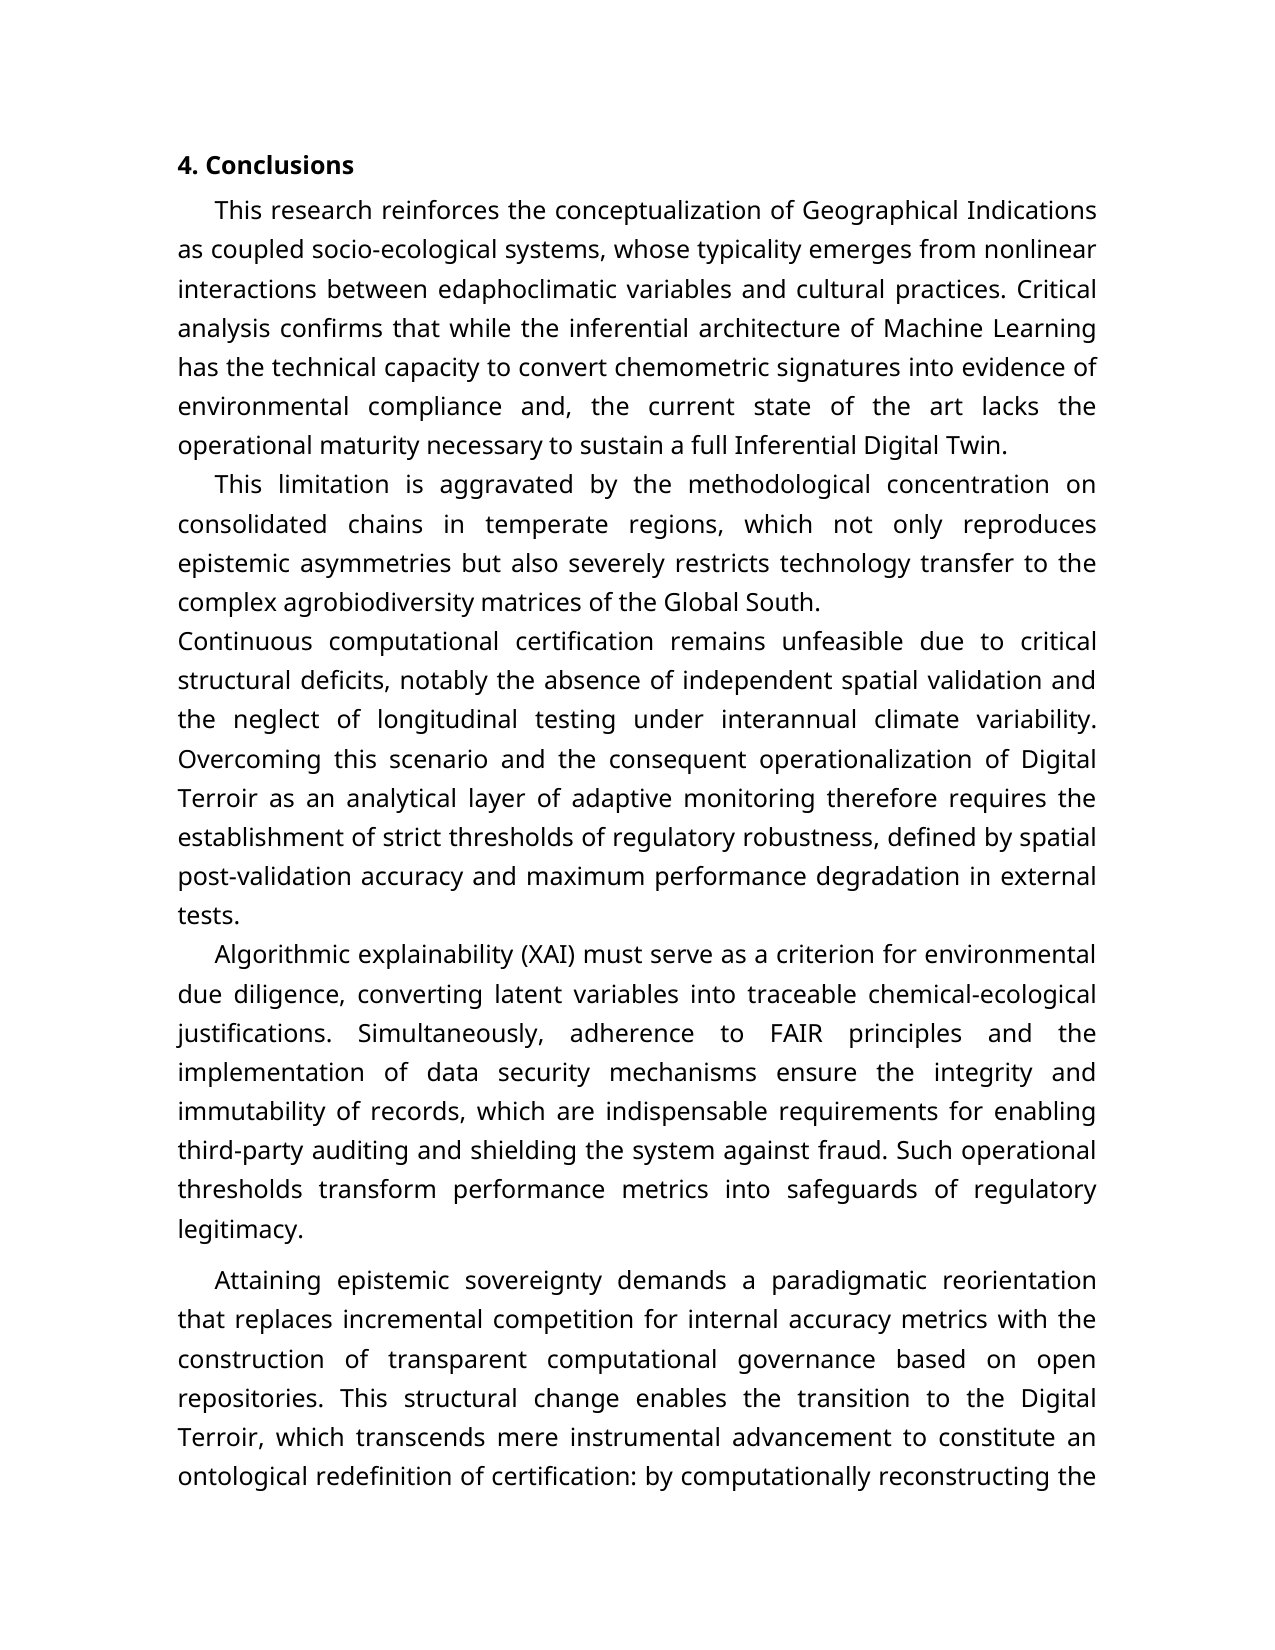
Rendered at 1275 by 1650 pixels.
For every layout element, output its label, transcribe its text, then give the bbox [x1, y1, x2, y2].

text This research reinforces the conceptualization of Geographical Indications as coupled socio-ecological systems, whose typicality emerges from nonlinear interactions between edaphoclimatic variables and cultural practices. Critical analysis confirms that while the inferential architecture of Machine Learning has the technical capacity to convert chemometric signatures into evidence of environmental compliance and, the current state of the art lacks the operational maturity necessary to sustain a full Inferential Digital Twin. [177, 193, 1098, 462]
text Continuous computational certification remains unfeasible due to critical structural deficits, notably the absence of independent spatial validation and the neglect of longitudinal testing under interannual climate variability. Overcoming this scenario and the consequent operationalization of Digital Terroir as an analytical layer of adaptive monitoring therefore requires the establishment of strict thresholds of regulatory robustness, defined by spatial post-validation accuracy and maximum performance degradation in external tests. [177, 624, 1098, 932]
subtitle 4. Conclusions [177, 148, 1098, 182]
text Algorithmic explainability (XAI) must serve as a criterion for environmental due diligence, converting latent variables into traceable chemical-ecological justifications. Simultaneously, adherence to FAIR principles and the implementation of data security mechanisms ensure the integrity and immutability of records, which are indispensable requirements for enabling third-party auditing and shielding the system against fraud. Such operational thresholds transform performance metrics into safeguards of regulatory legitimacy. [177, 937, 1098, 1245]
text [177, 1263, 1098, 1493]
text This limitation is aggravated by the methodological concentration on consolidated chains in temperate regions, which not only reproduces epistemic asymmetries but also severely restricts technology transfer to the complex agrobiodiversity matrices of the Global South. [177, 467, 1098, 619]
